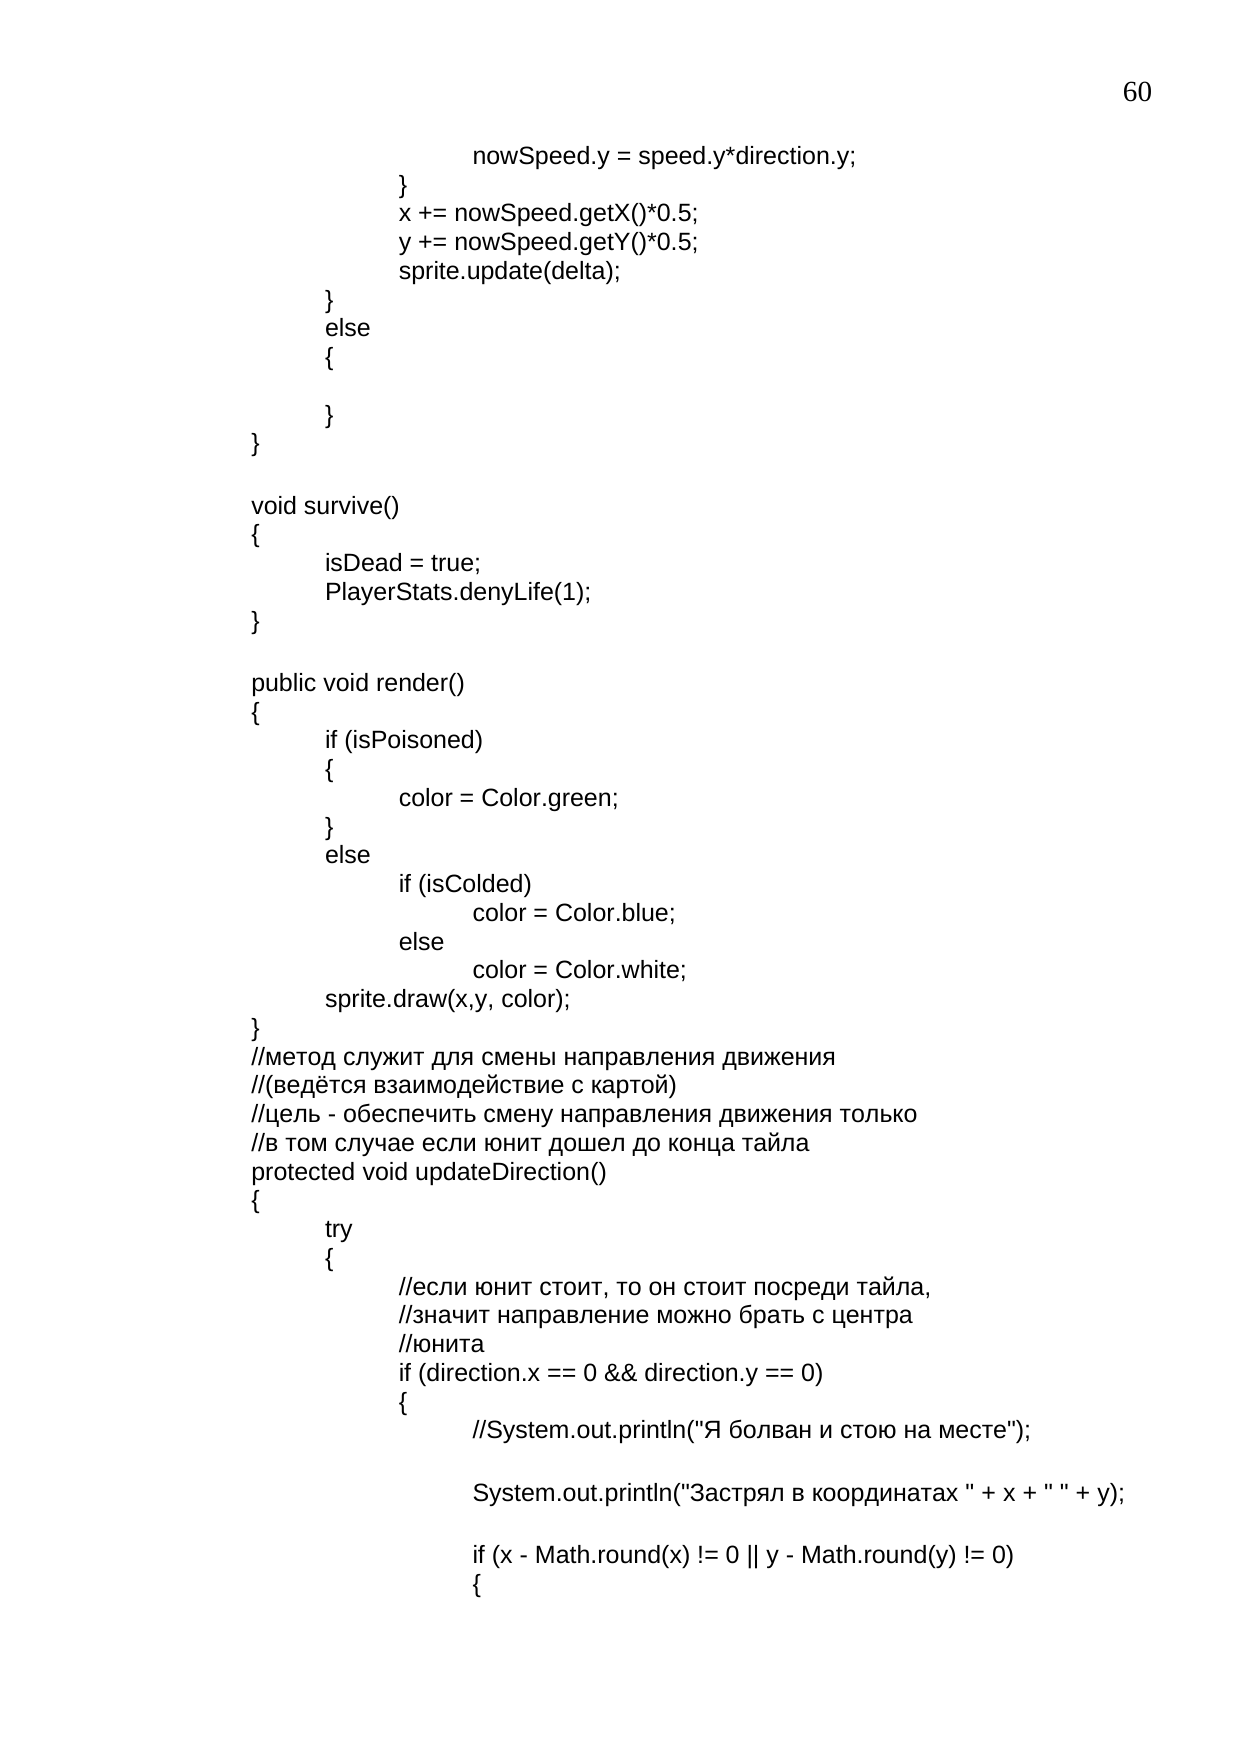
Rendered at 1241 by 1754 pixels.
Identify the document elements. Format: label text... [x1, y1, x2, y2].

text { [177, 342, 1152, 371]
text void survive() [177, 491, 1152, 519]
text try [177, 1214, 1152, 1243]
text public void render() [177, 668, 1152, 697]
text protected void updateDirection() [177, 1157, 1152, 1185]
text { [177, 1185, 1152, 1214]
text } [177, 428, 1152, 457]
text } [177, 399, 1152, 428]
text else [177, 927, 1152, 955]
text if (x - Math.round(x) != 0 || y - Math.round(y) != 0) [177, 1540, 1152, 1569]
text } [177, 169, 1152, 198]
text //цель - обеспечить смену направления движения только [177, 1099, 1152, 1128]
text else [177, 313, 1152, 342]
text isDead = true; [177, 548, 1152, 577]
text if (direction.x == 0 && direction.y == 0) [177, 1358, 1152, 1387]
text color = Color.white; [177, 955, 1152, 984]
text //System.out.println("Я болван и стою на месте"); [177, 1415, 1152, 1444]
text color = Color.green; [177, 783, 1152, 812]
text if (isColded) [177, 869, 1152, 898]
text color = Color.blue; [177, 898, 1152, 927]
text x += nowSpeed.getX()*0.5; [177, 198, 1152, 227]
text y += nowSpeed.getY()*0.5; [177, 227, 1152, 256]
text //значит направление можно брать с центра [177, 1300, 1152, 1329]
text { [177, 1569, 1152, 1597]
text else [177, 840, 1152, 869]
text //если юнит стоит, то он стоит посреди тайла, [177, 1272, 1152, 1300]
text sprite.draw(x,y, color); [177, 984, 1152, 1013]
text //(ведётся взаимодействие с картой) [177, 1070, 1152, 1099]
text } [177, 812, 1152, 840]
text if (isPoisoned) [177, 725, 1152, 754]
text //метод служит для смены направления движения [177, 1042, 1152, 1070]
text PlayerStats.denyLife(1); [177, 577, 1152, 606]
text { [177, 519, 1152, 548]
text //юнита [177, 1329, 1152, 1358]
text } [177, 1013, 1152, 1042]
text } [177, 284, 1152, 313]
text System.out.println("Застрял в координатах " + x + " " + y); [177, 1478, 1152, 1506]
text { [177, 1243, 1152, 1272]
text { [177, 754, 1152, 783]
text //в том случае если юнит дошел до конца тайла [177, 1128, 1152, 1157]
text nowSpeed.y = speed.y*direction.y; [177, 141, 1152, 169]
text { [177, 697, 1152, 725]
text sprite.update(delta); [177, 256, 1152, 284]
text } [177, 606, 1152, 634]
text { [177, 1387, 1152, 1415]
